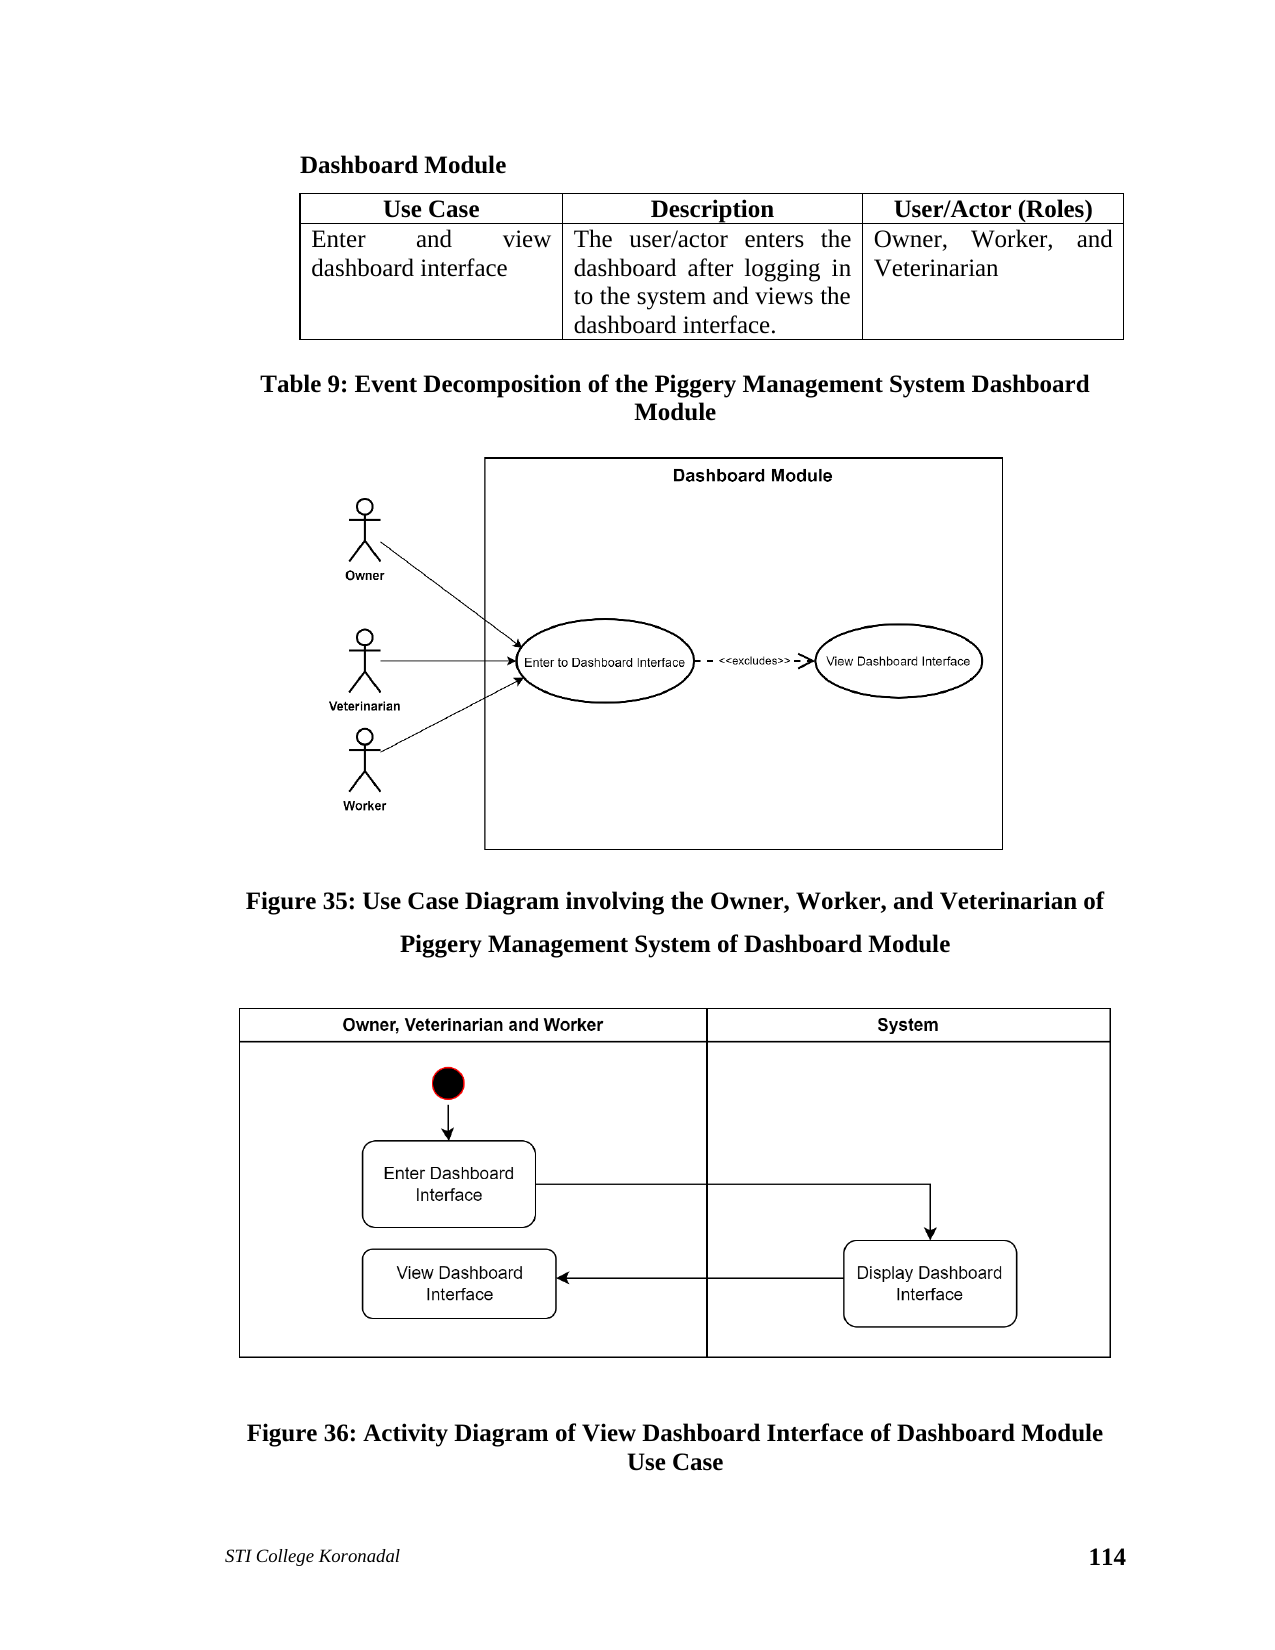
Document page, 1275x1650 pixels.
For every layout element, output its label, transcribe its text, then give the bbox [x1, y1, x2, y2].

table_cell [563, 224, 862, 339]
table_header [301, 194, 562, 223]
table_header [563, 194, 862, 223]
picture [318, 431, 1013, 860]
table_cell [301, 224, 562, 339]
text Figure 35: Use Case Diagram involving the Owner, Worker, and Veterinarian of Piggery Management System of Dashboard Module [225, 886, 1125, 958]
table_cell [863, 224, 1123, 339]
text Dashboard Module [300, 150, 1125, 179]
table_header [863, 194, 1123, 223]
text Table 9: Event Decomposition of the Piggery Management System Dashboard Module [225, 369, 1125, 426]
picture [224, 993, 1125, 1372]
text Figure 36: Activity Diagram of View Dashboard Interface of Dashboard Module Use Case [225, 1418, 1125, 1476]
